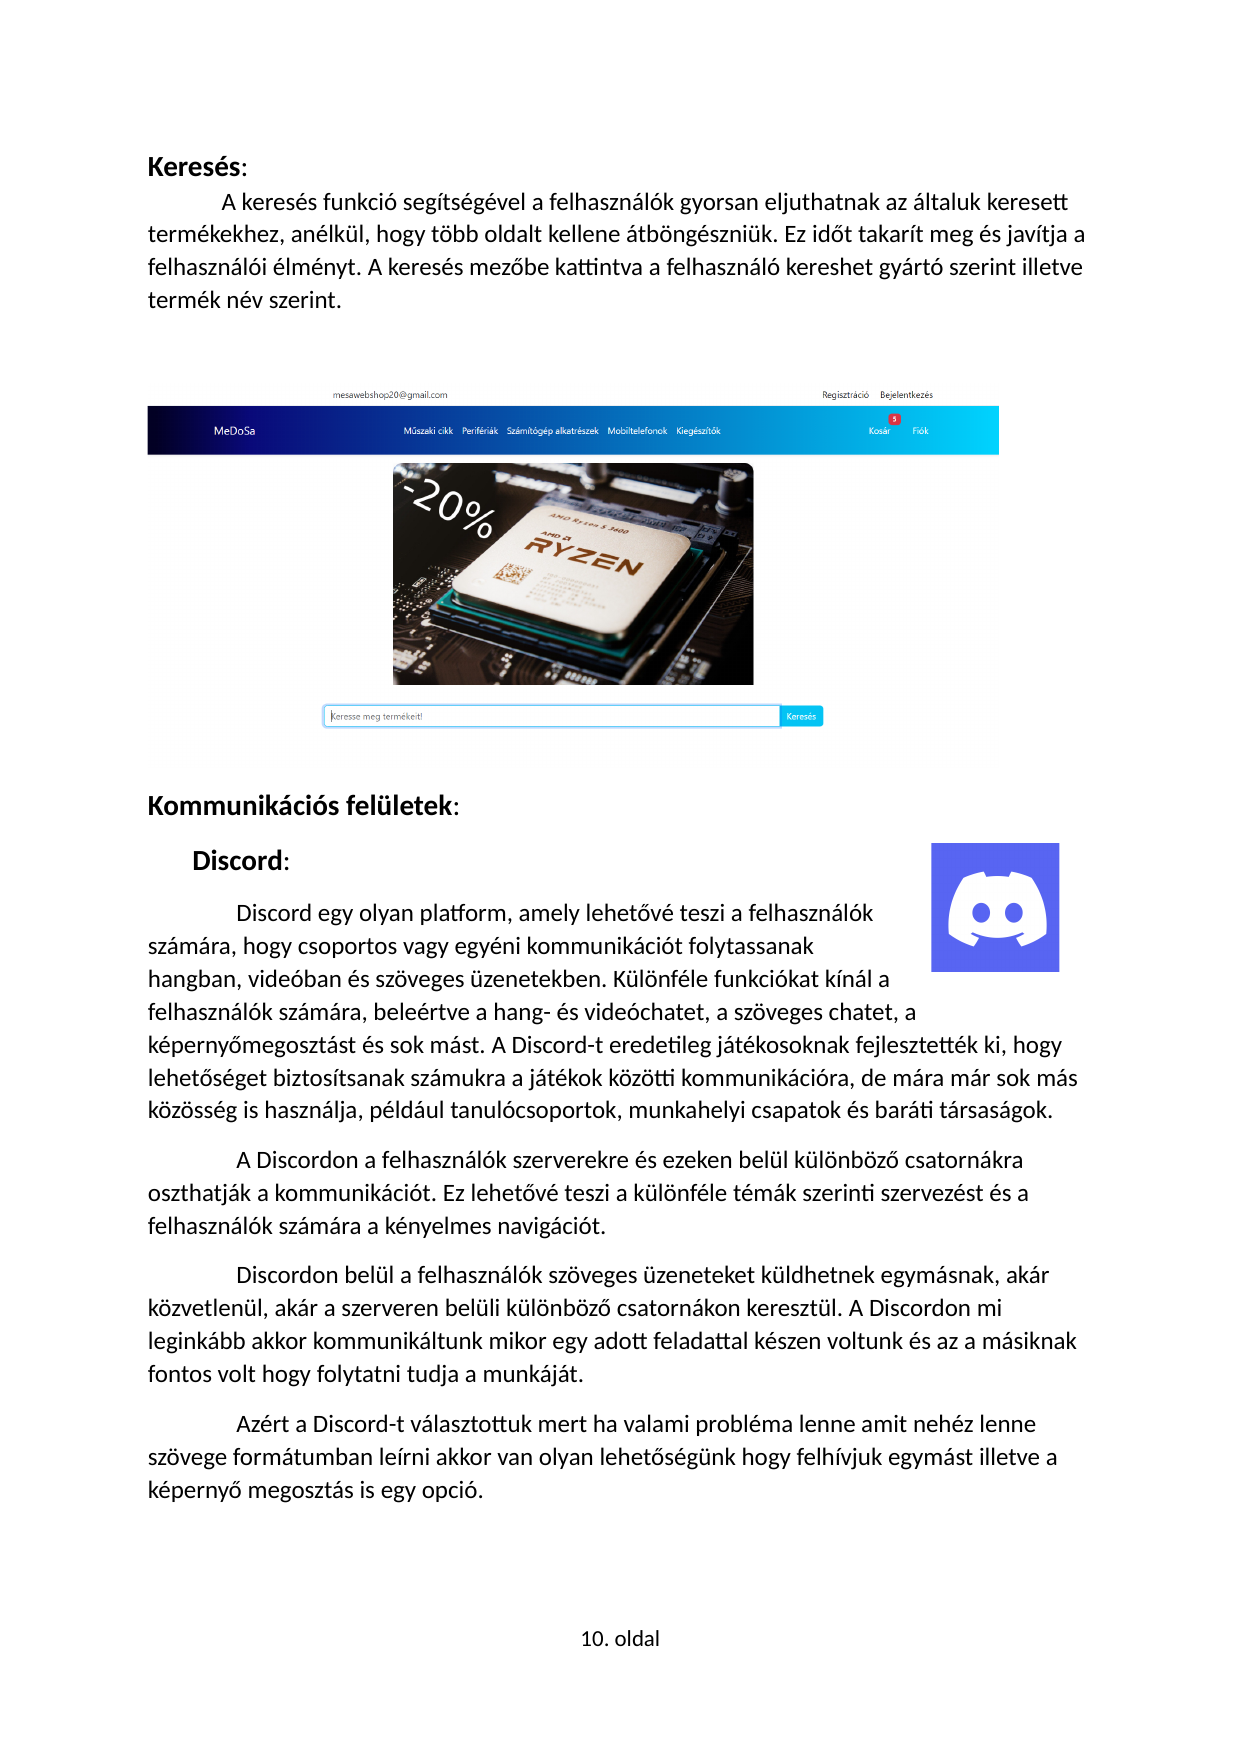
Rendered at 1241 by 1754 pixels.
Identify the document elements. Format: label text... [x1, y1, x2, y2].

picture [931, 843, 1060, 972]
text A Discordon a felhasználók szerverekre és ezeken belül különböző csatornákra oszthatják a kommunikációt. Ez lehetővé teszi a különféle témák szerinti szervezést és a felhasználók számára a kényelmes navigációt. [148, 1144, 1093, 1241]
text Discord: [148, 842, 1093, 878]
text Azért a Discord-t választottuk mert ha valami probléma lenne amit nehéz lenne szövege formátumban leírni akkor van olyan lehetőségünk hogy felhívjuk egymást illetve a képernyő megosztás is egy opció. [148, 1408, 1093, 1504]
text Discordon belül a felhasználók szöveges üzeneteket küldhetnek egymásnak, akár közvetlenül, akár a szerveren belüli különböző csatornákon keresztül. A Discordon mi leginkább akkor kommunikáltunk mikor egy adott feladattal készen voltunk és az a másiknak fontos volt hogy folytatni tudja a munkáját. [148, 1259, 1093, 1389]
text Discord egy olyan platform, amely lehetővé teszi a felhasználók számára, hogy csoportos vagy egyéni kommunikációt folytassanak hangban, videóban és szöveges üzenetekben. Különféle funkciókat kínál a felhasználók számára, beleértve a hang- és videóchatet, a szöveges chatet, a képernyőmegosztást és sok mást. A Discord-t eredetileg játékosoknak fejlesztették ki, hogy lehetőséget biztosítsanak számukra a játékok közötti kommunikációra, de mára már sok más közösség is használja, például tanulócsoportok, munkahelyi csapatok és baráti társaságok. [148, 897, 1093, 1125]
text Keresés: A keresés funkció segítségével a felhasználók gyorsan eljuthatnak az általuk keresett termékekhez, anélkül, hogy több oldalt kellene átböngészniük. Ez időt takarít meg és javítja a felhasználói élményt. A keresés mezőbe kattintva a felhasználó kereshet gyártó szerint illetve termék név szerint. [148, 148, 1093, 315]
picture [147, 383, 999, 768]
text Kommunikációs felületek: [148, 787, 1093, 822]
